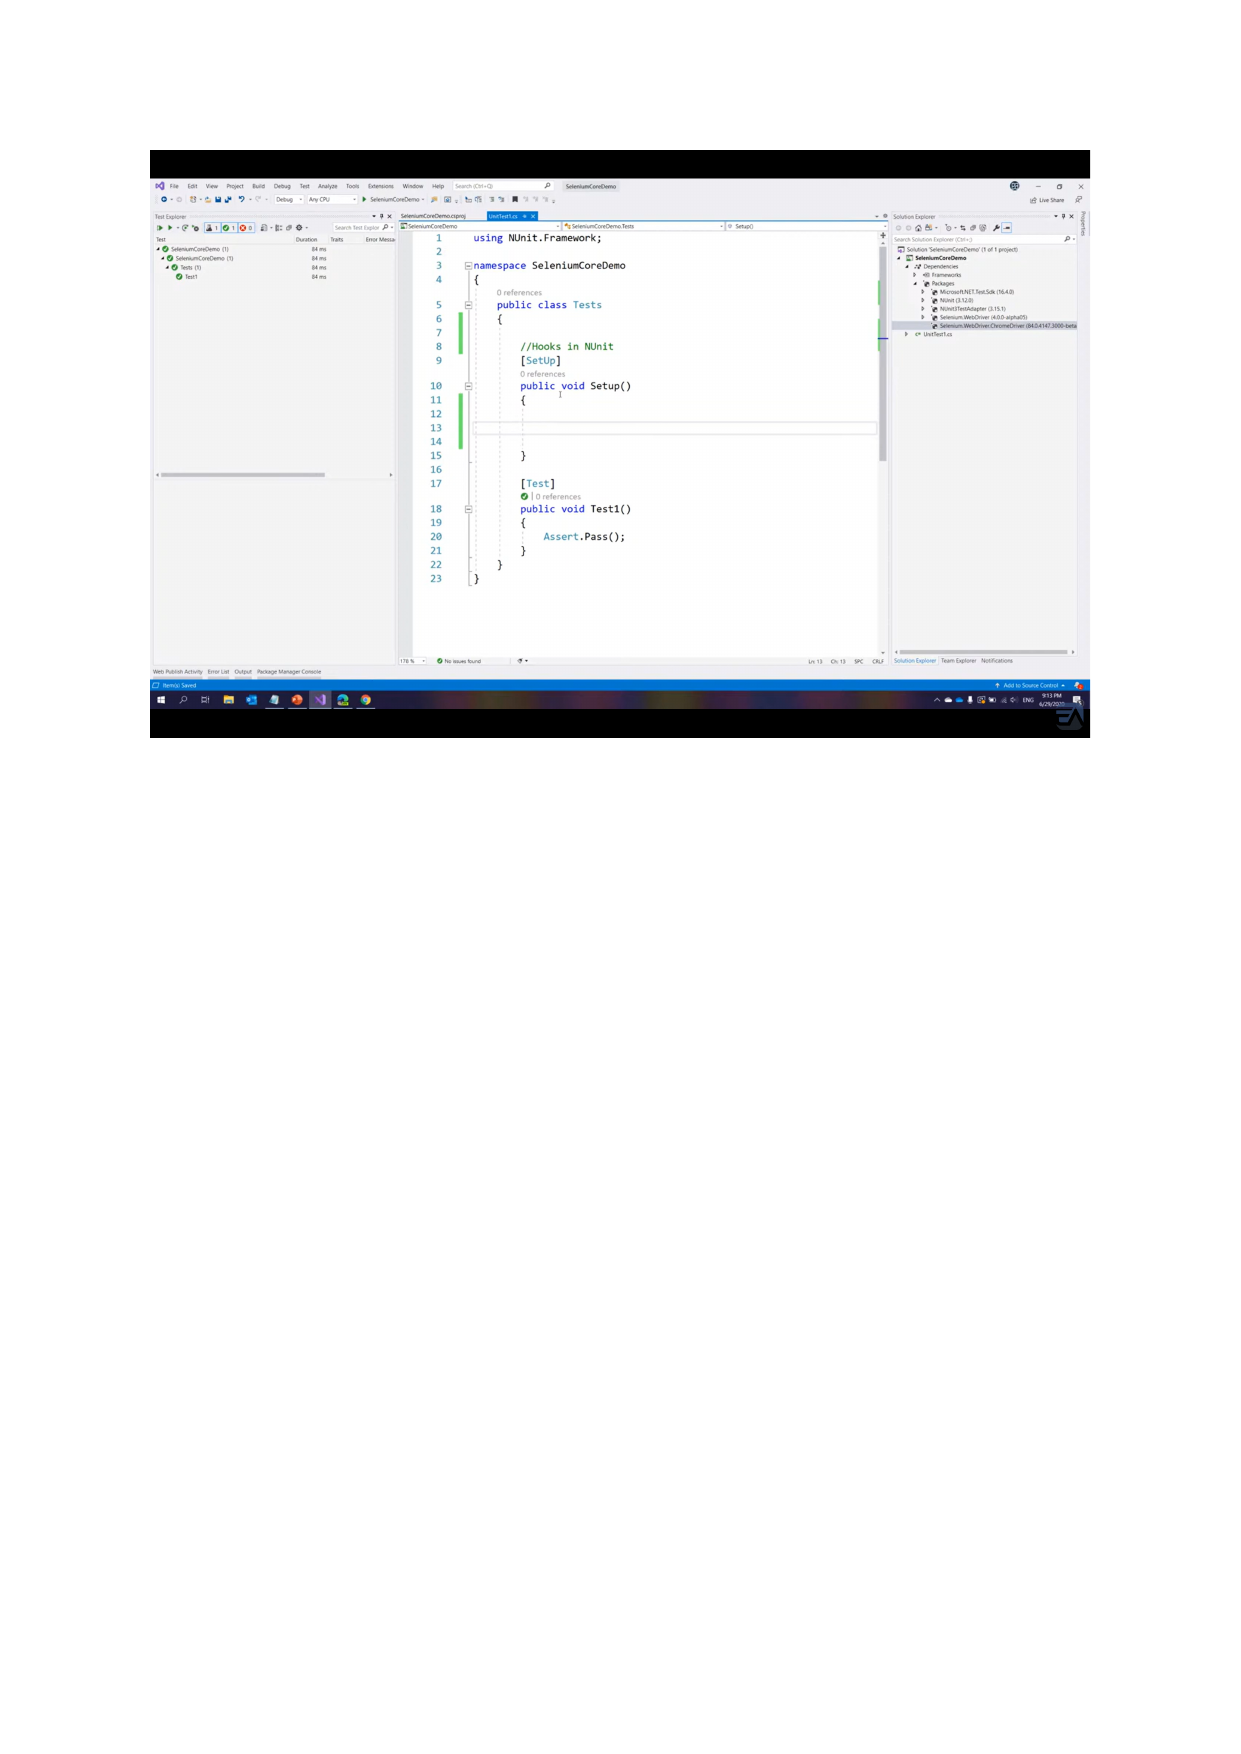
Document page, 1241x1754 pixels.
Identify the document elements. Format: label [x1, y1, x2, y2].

picture [150, 150, 1091, 738]
